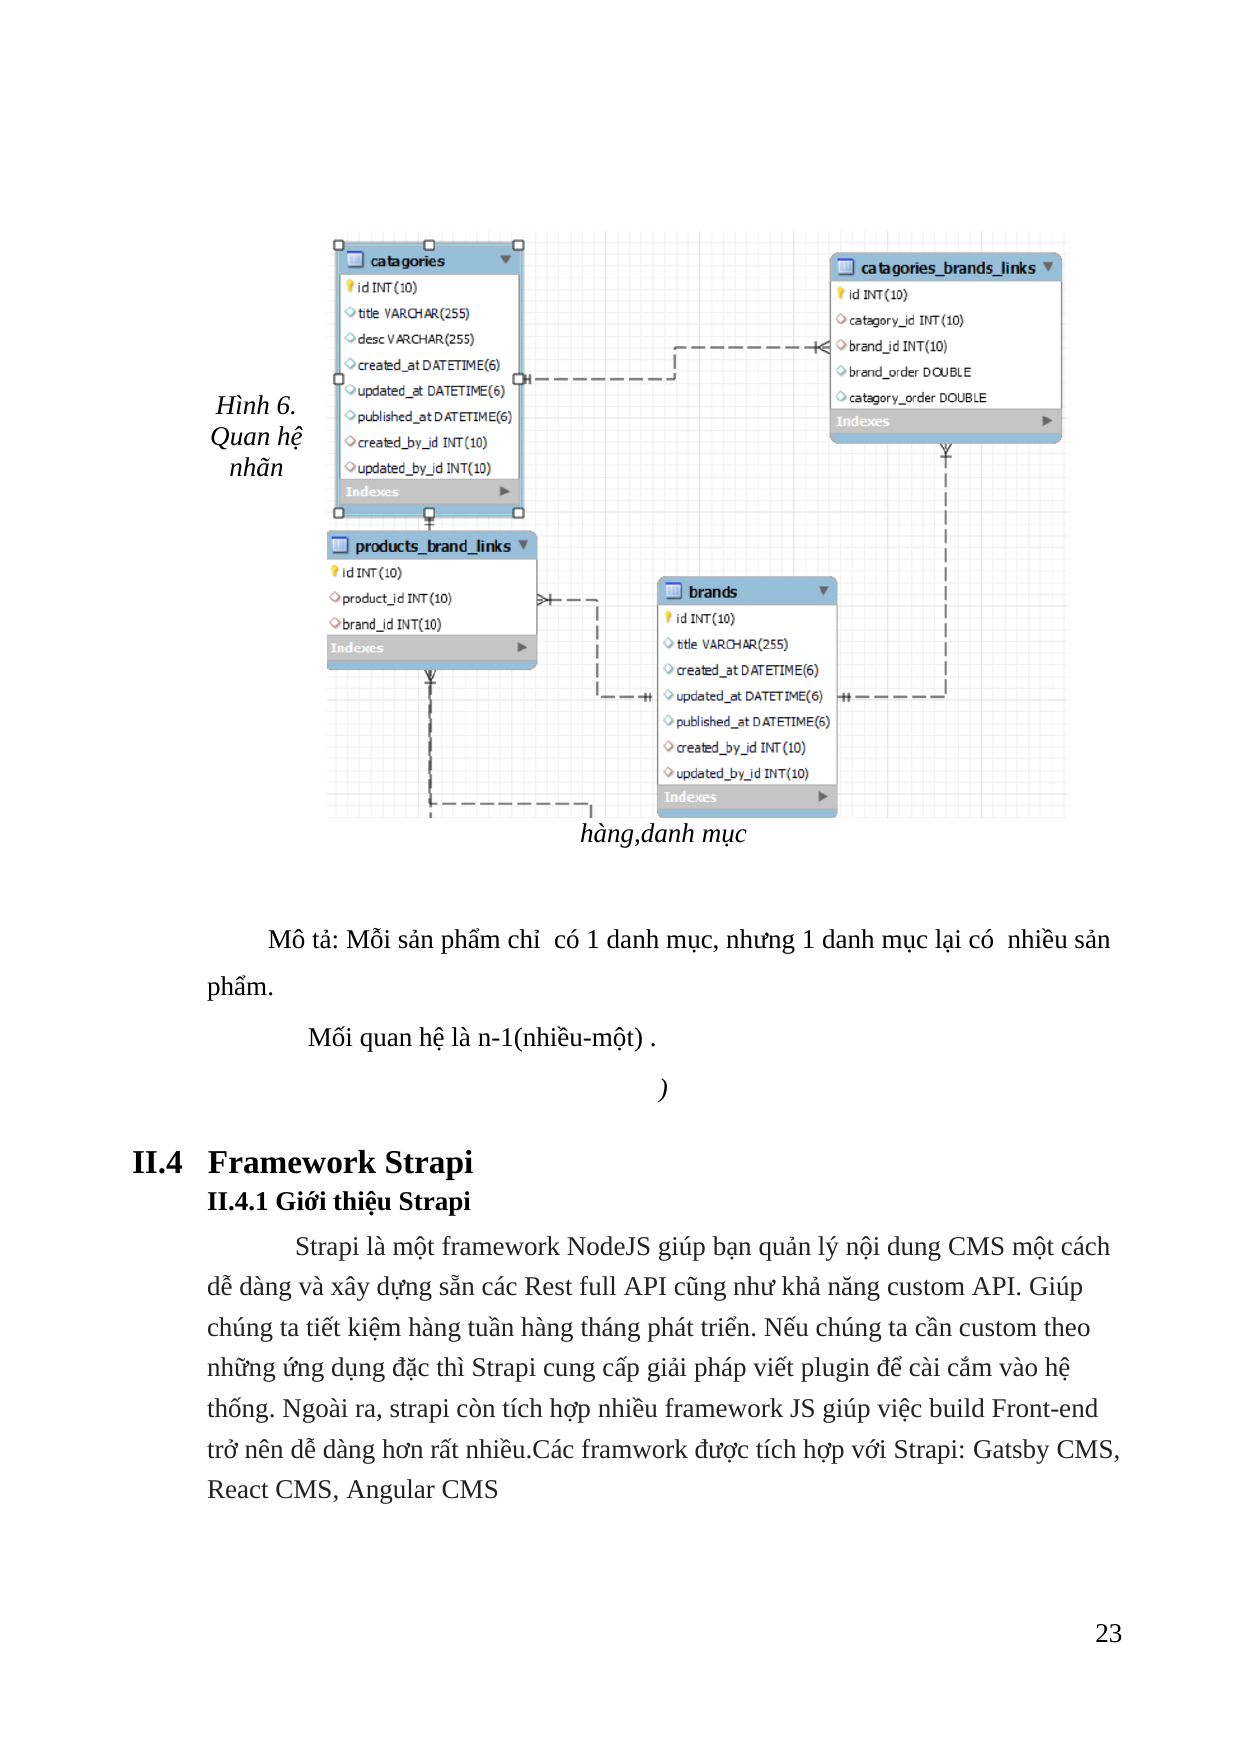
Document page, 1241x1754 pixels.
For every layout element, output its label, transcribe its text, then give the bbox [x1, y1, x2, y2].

text ) [207, 1072, 1122, 1103]
subtitle II.4.1 Giới thiệu Strapi [207, 1185, 1122, 1216]
text Strapi là một framework NodeJS giúp bạn quản lý nội dung CMS một cách dễ dàng và xây dựng sẵn các Rest full API cũng như khả năng custom API. Giúp chúng ta tiết kiệm hàng tuần hàng tháng phát triển. Nếu chúng ta cần custom theo những ứng dụng đặc thì Strapi cung cấp giải pháp viết plugin để cài cắm vào hệ thống. Ngoài ra, strapi còn tích hợp nhiều framework JS giúp việc build Front-end trở nên dễ dàng hơn rất nhiều.Các framwork được tích hợp với Strapi: Gatsby CMS, React CMS, Angular CMS [207, 1220, 1122, 1504]
text Hình 6. Quan hệ nhãn hàng,danh mục [207, 389, 1122, 848]
picture [327, 231, 1068, 818]
subtitle II.4 Framework Strapi [132, 1142, 1122, 1181]
text Mối quan hệ là n-1(nhiều-một) . [207, 1021, 1122, 1052]
text Mô tả: Mỗi sản phẩm chỉ có 1 danh mục, nhưng 1 danh mục lại có nhiều sản phẩm. [207, 923, 1122, 1001]
